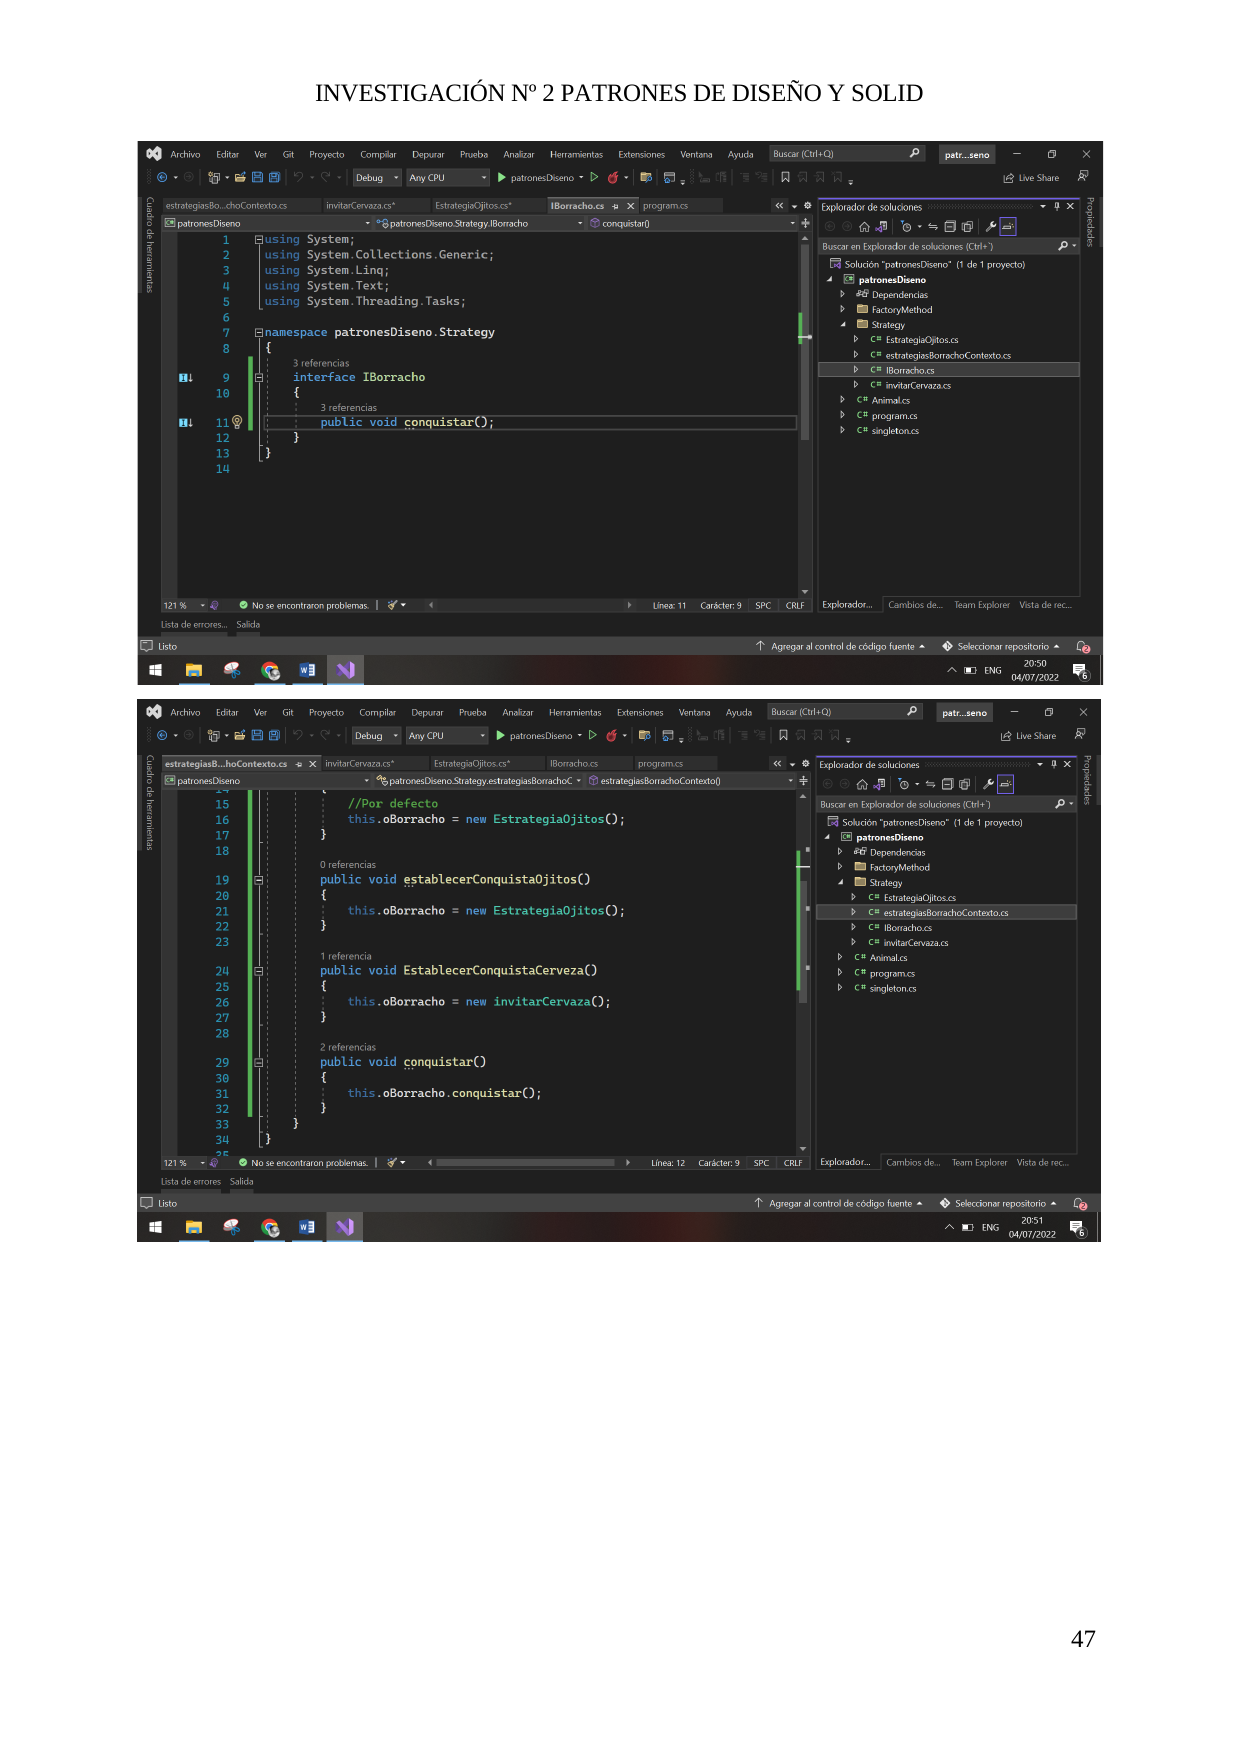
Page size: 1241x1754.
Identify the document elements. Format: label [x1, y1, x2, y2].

picture [137, 699, 1101, 1242]
picture [137, 141, 1104, 685]
